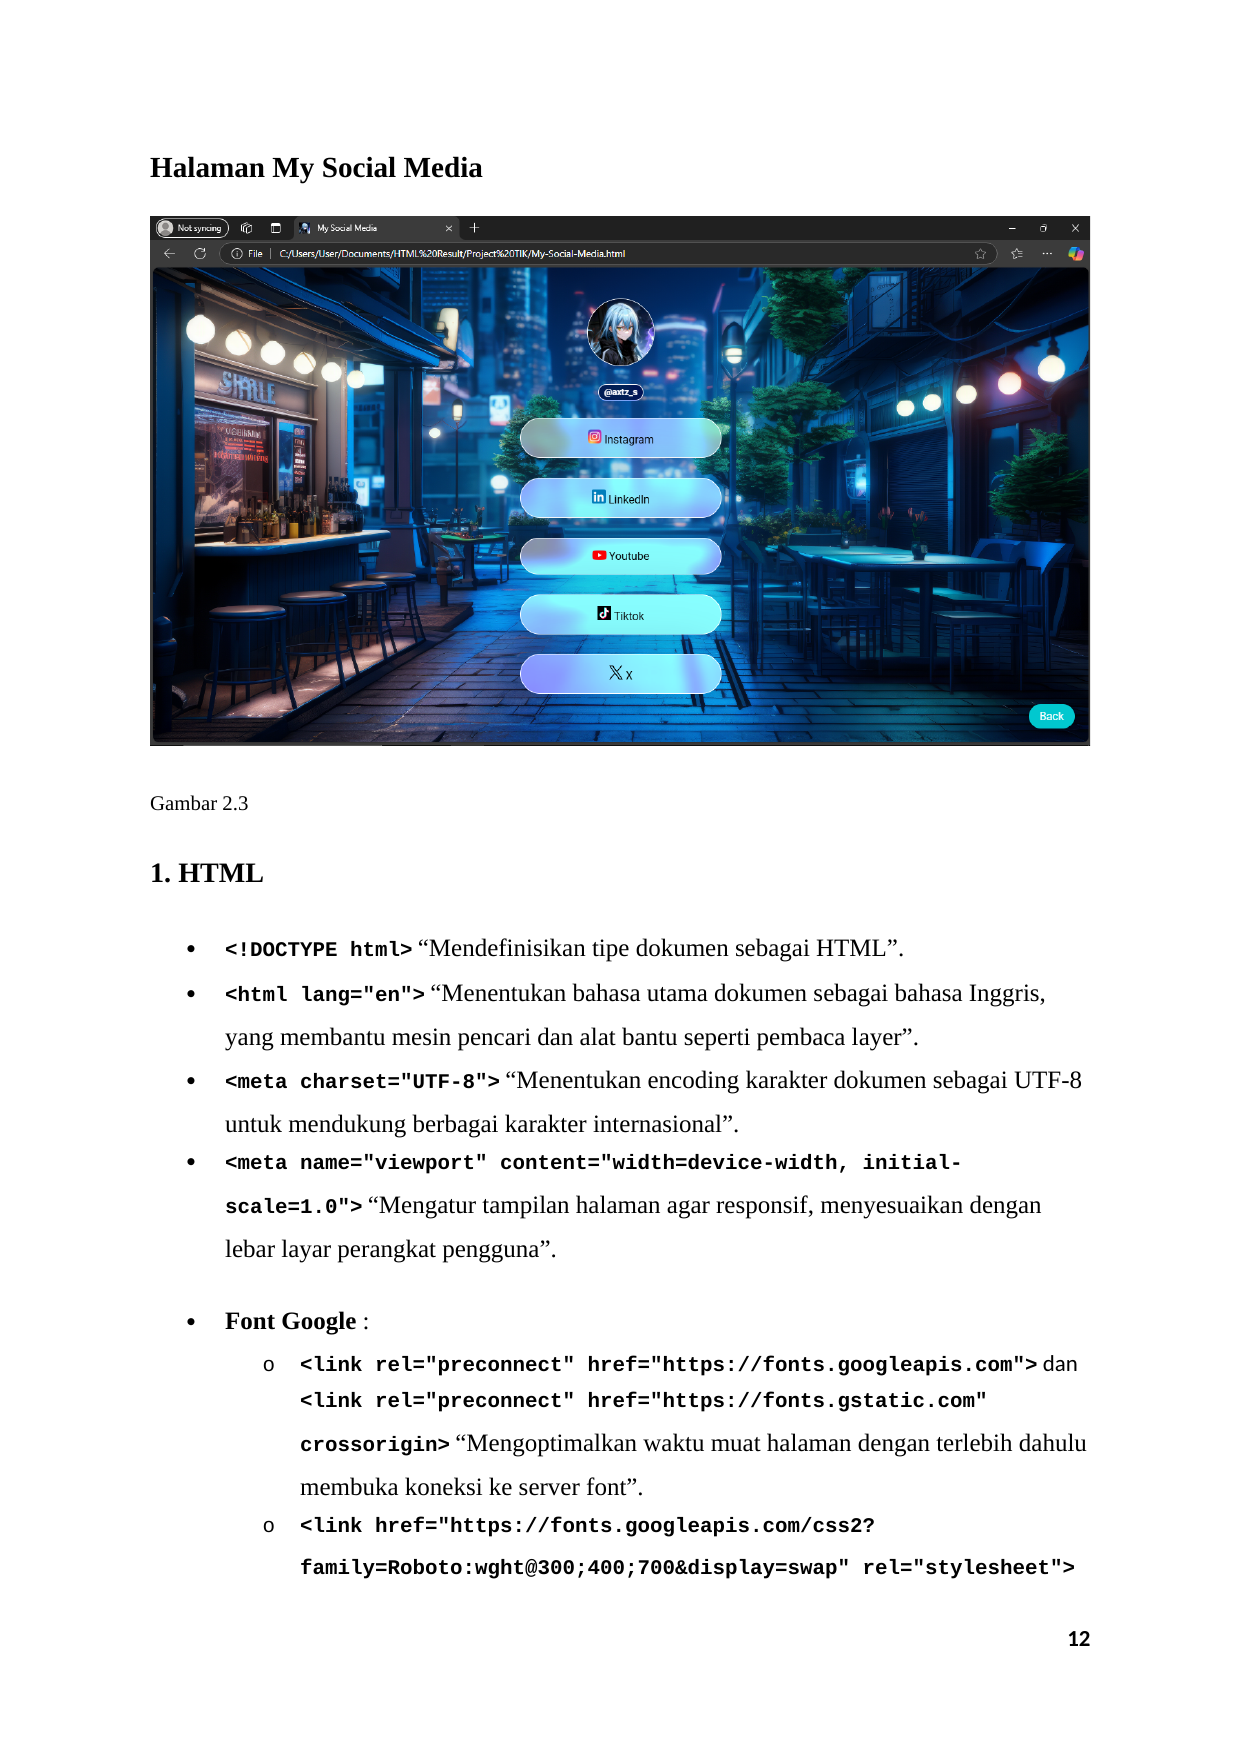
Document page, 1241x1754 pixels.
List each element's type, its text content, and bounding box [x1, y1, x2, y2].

subtitle 1. HTML [150, 856, 1090, 888]
list <!DOCTYPE html> “Mendefinisikan tipe dokumen sebagai HTML”. [187, 933, 1090, 963]
text Gambar 2.3 [150, 746, 1090, 815]
list <link rel="preconnect" href="https://fonts.googleapis.com"> dan <link rel="preconnect" href="https://fonts.gstatic.com" crossorigin> “Mengoptimalkan waktu muat halaman dengan terlebih dahulu membuka koneksi ke server font”. [262, 1379, 1090, 1530]
list <html lang="en"> “Menentukan bahasa utama dokumen sebagai bahasa Inggris, yang membantu mesin pencari dan alat bantu seperti pembaca layer”. [187, 978, 1090, 1051]
text Halaman My Social Media [150, 150, 1090, 183]
list <meta charset="UTF-8"> “Menentukan encoding karakter dokumen sebagai UTF-8 untuk mendukung berbagai karakter internasional”. [187, 1065, 1090, 1138]
picture [150, 216, 1091, 746]
list <meta name="viewport" content="width=device-width, initial-scale=1.0"> “Mengatur tampilan halaman agar responsif, menyesuaikan dengan lebar layar perangkat pengguna”. [187, 1152, 1090, 1263]
list Font Google : [187, 1306, 1090, 1335]
